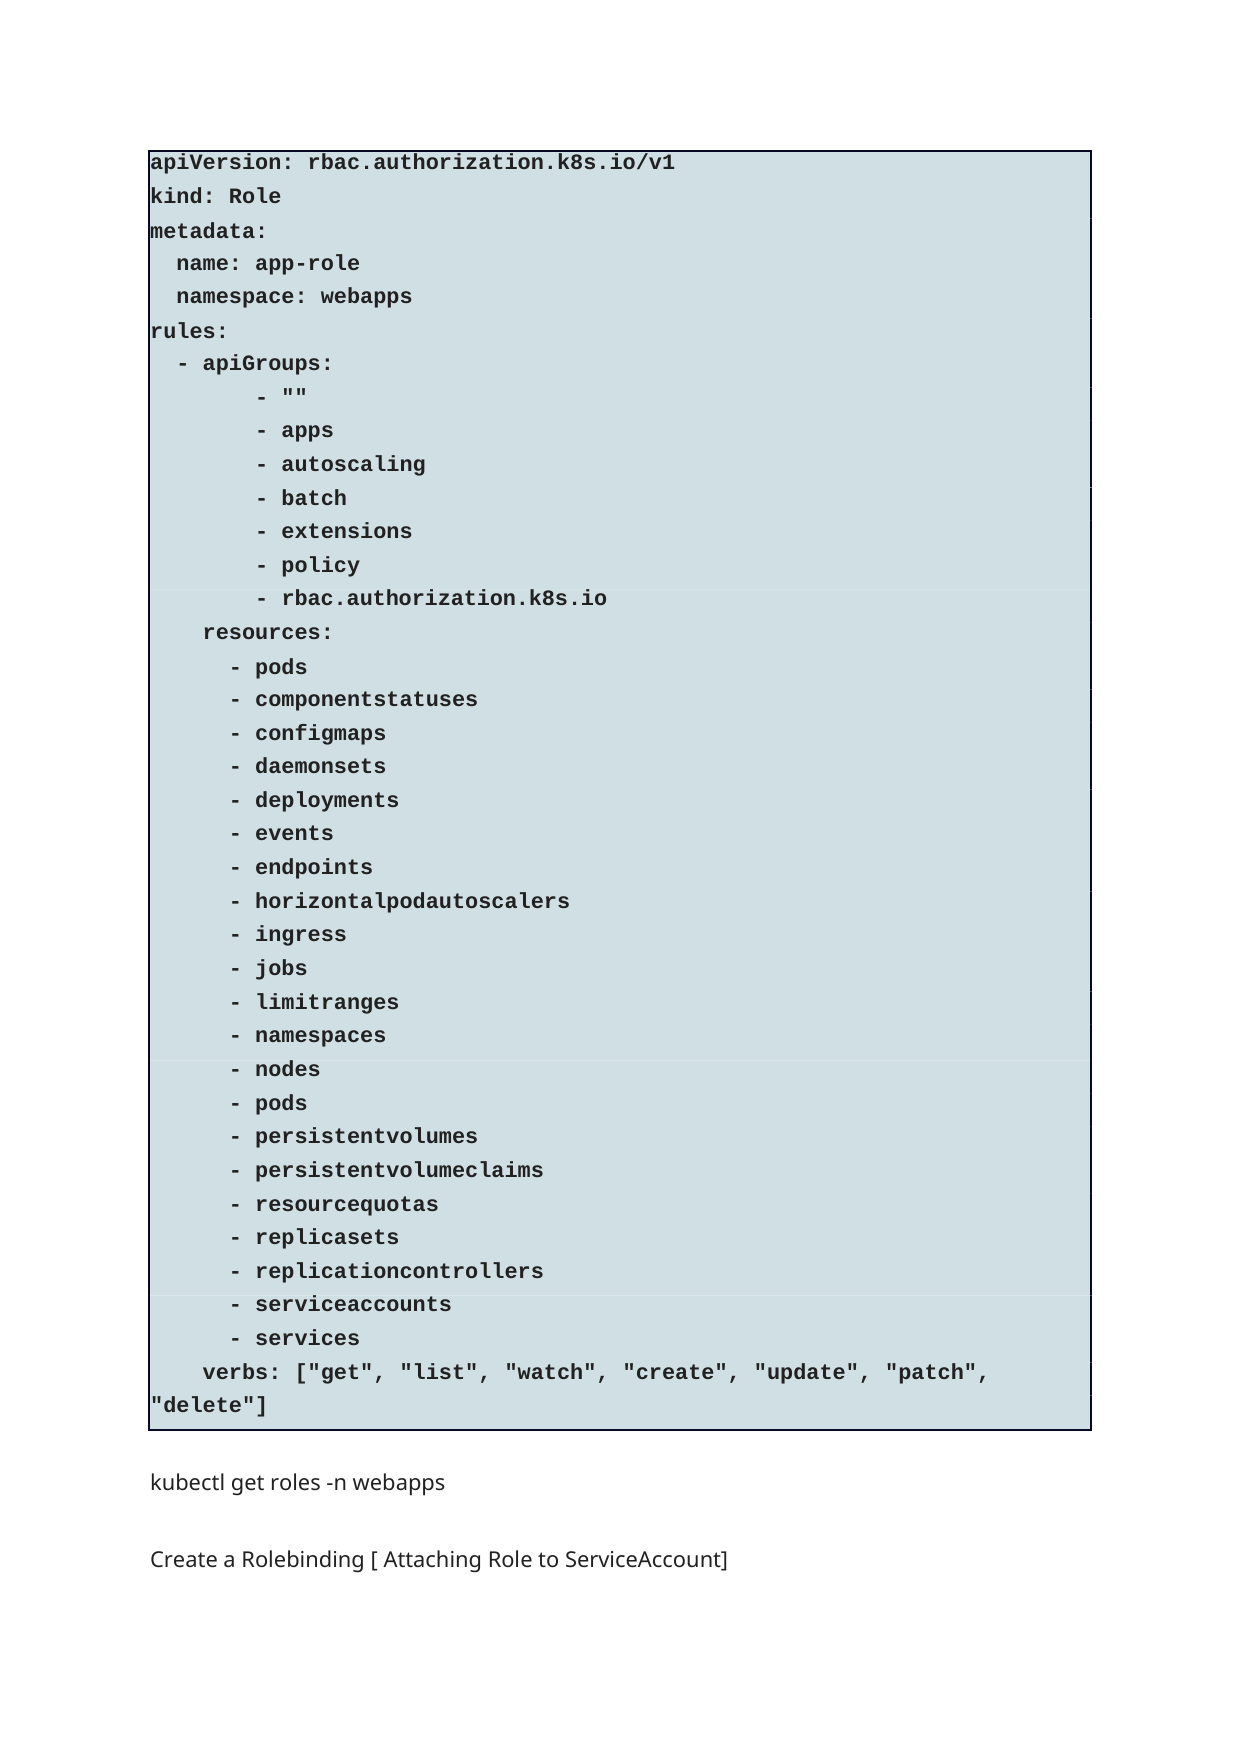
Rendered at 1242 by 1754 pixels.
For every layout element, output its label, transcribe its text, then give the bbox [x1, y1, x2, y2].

list componentstatuses [229, 688, 1108, 713]
list configmaps [229, 722, 1108, 746]
list daemonsets [229, 755, 1108, 780]
text rules: [150, 319, 1108, 343]
list rbac.authorization.k8s.io resources: [202, 588, 610, 646]
list replicationcontrollers [229, 1260, 1108, 1285]
list apiGroups: [176, 352, 1108, 377]
list persistentvolumes [229, 1125, 1108, 1150]
list replicasets [229, 1226, 1108, 1251]
list ingress [229, 923, 1108, 948]
list pods [229, 654, 1108, 679]
list deployments [229, 789, 1108, 814]
list endpoints [229, 856, 1108, 881]
text kubectl get roles -n webapps [150, 1467, 1108, 1496]
list autoscaling [255, 453, 1108, 478]
list horizontalpodautoscalers [229, 890, 1108, 915]
list resourcequotas [229, 1193, 1108, 1217]
list pods [229, 1092, 1108, 1117]
text name: app-role namespace: webapps [176, 252, 413, 310]
list events [229, 823, 1108, 847]
text Create a Rolebinding [ Attaching Role to ServiceAccount] [150, 1544, 1108, 1574]
list persistentvolumeclaims [229, 1159, 1108, 1184]
list batch [255, 487, 1108, 512]
list limitranges [229, 991, 1108, 1016]
text - "" [255, 386, 1108, 411]
text apiVersion: rbac.authorization.k8s.io/v1 kind: Role [150, 152, 677, 210]
list namespaces [229, 1024, 1108, 1049]
list jobs [229, 957, 1108, 982]
text metadata: [150, 218, 1108, 243]
list serviceaccounts [229, 1294, 1108, 1318]
list extensions [255, 520, 1108, 545]
list services [229, 1327, 1108, 1352]
list nodes [229, 1058, 1108, 1083]
list policy [255, 554, 1108, 579]
text verbs: ["get", "list", "watch", "create", "update", "patch", "delete"] [150, 1361, 992, 1419]
list apps [255, 419, 1108, 444]
